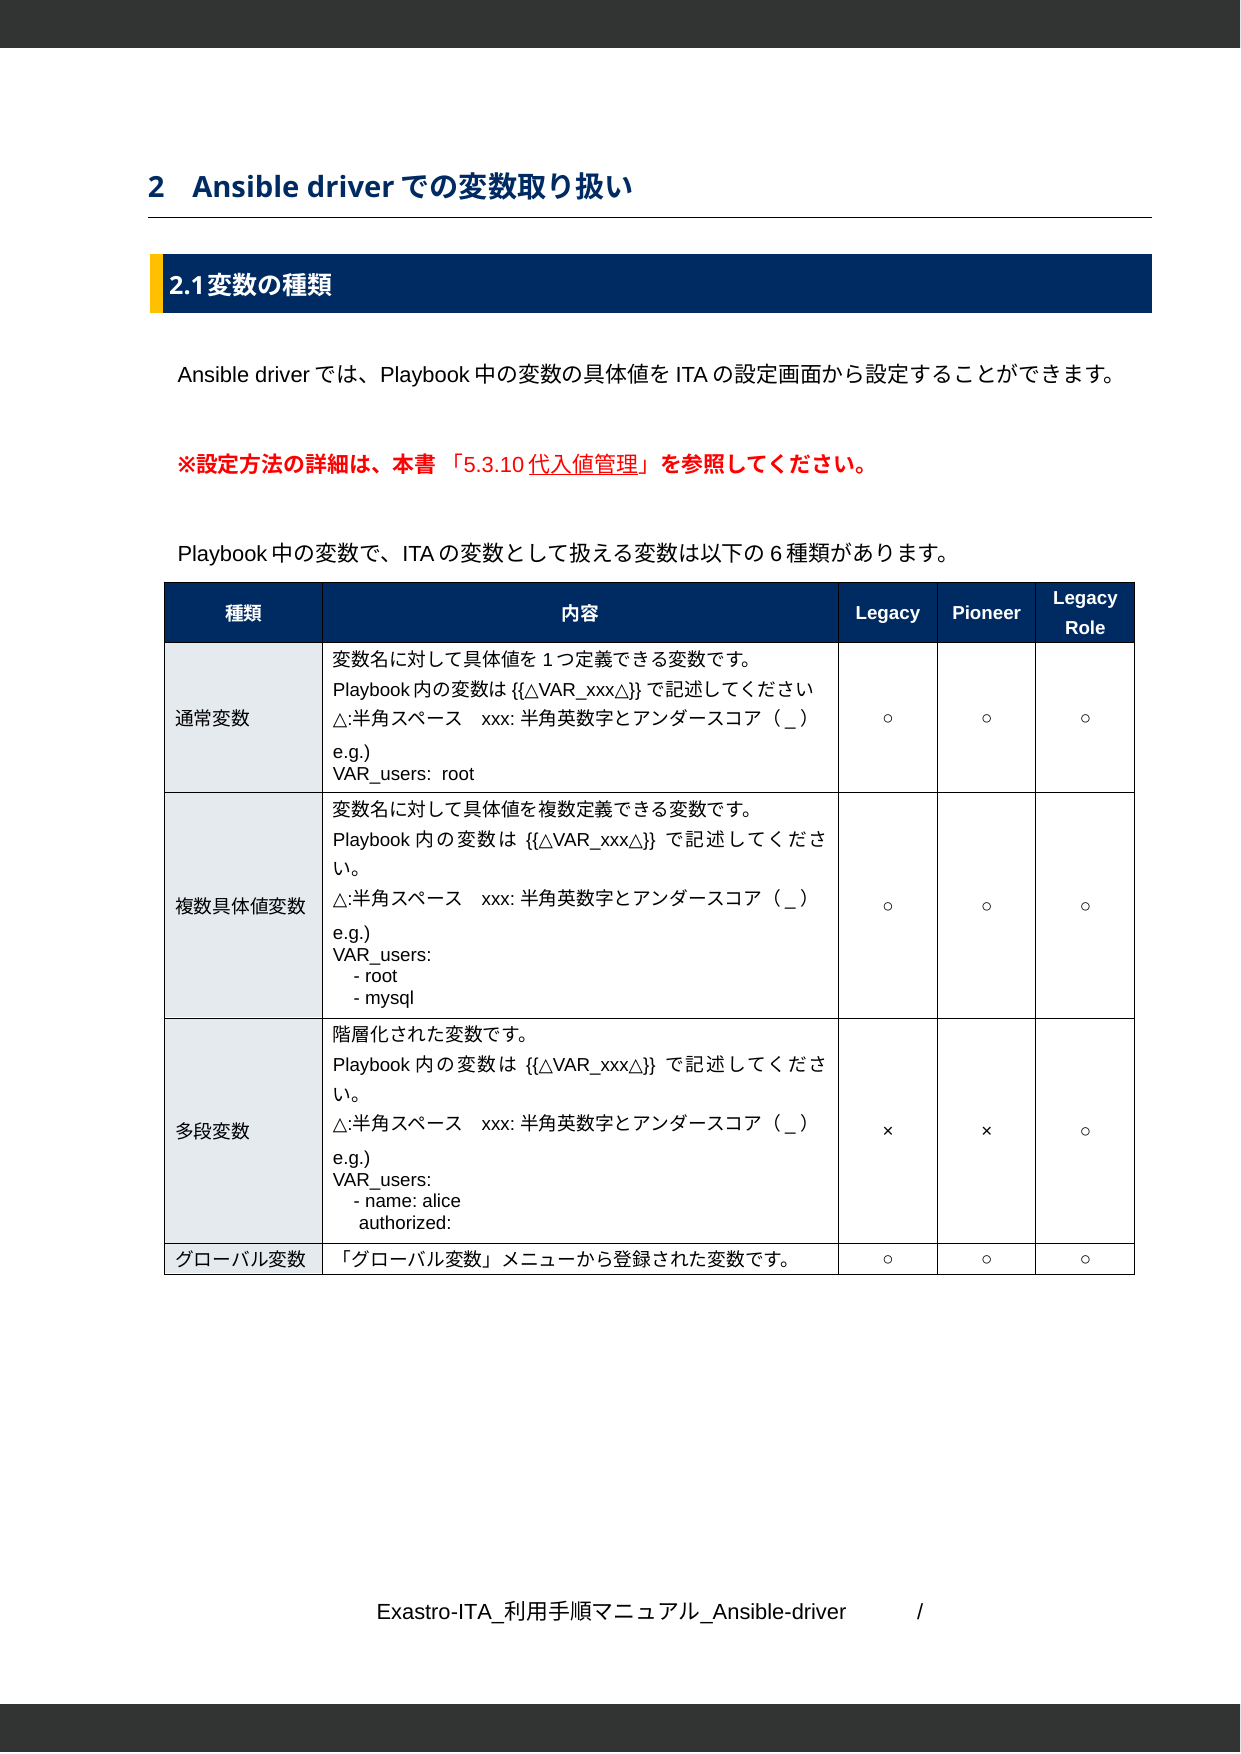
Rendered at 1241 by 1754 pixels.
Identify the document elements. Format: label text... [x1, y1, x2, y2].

table_cell ○ [1036, 643, 1134, 792]
table_cell ○ [1036, 1244, 1134, 1273]
table_cell グローバル変数 [165, 1244, 322, 1273]
table_cell ○ [938, 643, 1035, 792]
subtitle Ansible driverでの変数取り扱い [148, 155, 1152, 217]
table_header Pioneer [938, 583, 1035, 642]
table_cell ○ [1036, 793, 1134, 1017]
table_cell ○ [839, 1244, 937, 1273]
table_cell ○ [839, 643, 937, 792]
table_cell ○ [938, 793, 1035, 1017]
table_cell × [938, 1019, 1035, 1243]
table_cell 多段変数 [165, 1019, 322, 1243]
table_cell 通常変数 [165, 643, 322, 792]
text ※設定方法の詳細は、本書 「5.3.10代入値管理」を参照してください。 [177, 433, 1152, 492]
table_header 種類 [165, 583, 322, 642]
table_cell × [839, 1019, 937, 1243]
text Ansible driverでは、Playbook中の変数の具体値をITAの設定画面から設定することができます。 [177, 343, 1152, 403]
table_header 内容 [323, 583, 838, 642]
text Playbook中の変数で、ITAの変数として扱える変数は以下の6種類があります。 [177, 522, 1152, 582]
table_cell ○ [938, 1244, 1035, 1273]
table_cell ○ [839, 793, 937, 1017]
table_cell 変数名に対して具体値を1つ定義できる変数です。 Playbook内の変数は {{△VAR_xxx△}} で記述してください △:半角スペース xxx: 半角英数字とアンダースコア（ _ ） [323, 643, 838, 792]
table_cell 複数具体値変数 [165, 793, 322, 1017]
picture [0, 1704, 1241, 1752]
subtitle 変数の種類 [163, 254, 1152, 313]
table_cell 階層化された変数です。 Playbook内の変数は {{△VAR_xxx△}} で記述してください。 △:半角スペース xxx: 半角英数字とアンダースコア（ _ ） [323, 1019, 838, 1243]
table_cell 「グローバル変数」メニューから登録された変数です。 [323, 1244, 838, 1273]
table_cell 変数名に対して具体値を複数定義できる変数です。 Playbook内の変数は {{△VAR_xxx△}} で記述してください。 △:半角スペース xxx: 半角英数字とアンダースコア（ _ ） [323, 793, 838, 1017]
table_cell ○ [1036, 1019, 1134, 1243]
table_header Legacy Role [1036, 583, 1134, 642]
table_header Legacy [839, 583, 937, 642]
picture [0, 0, 1241, 48]
